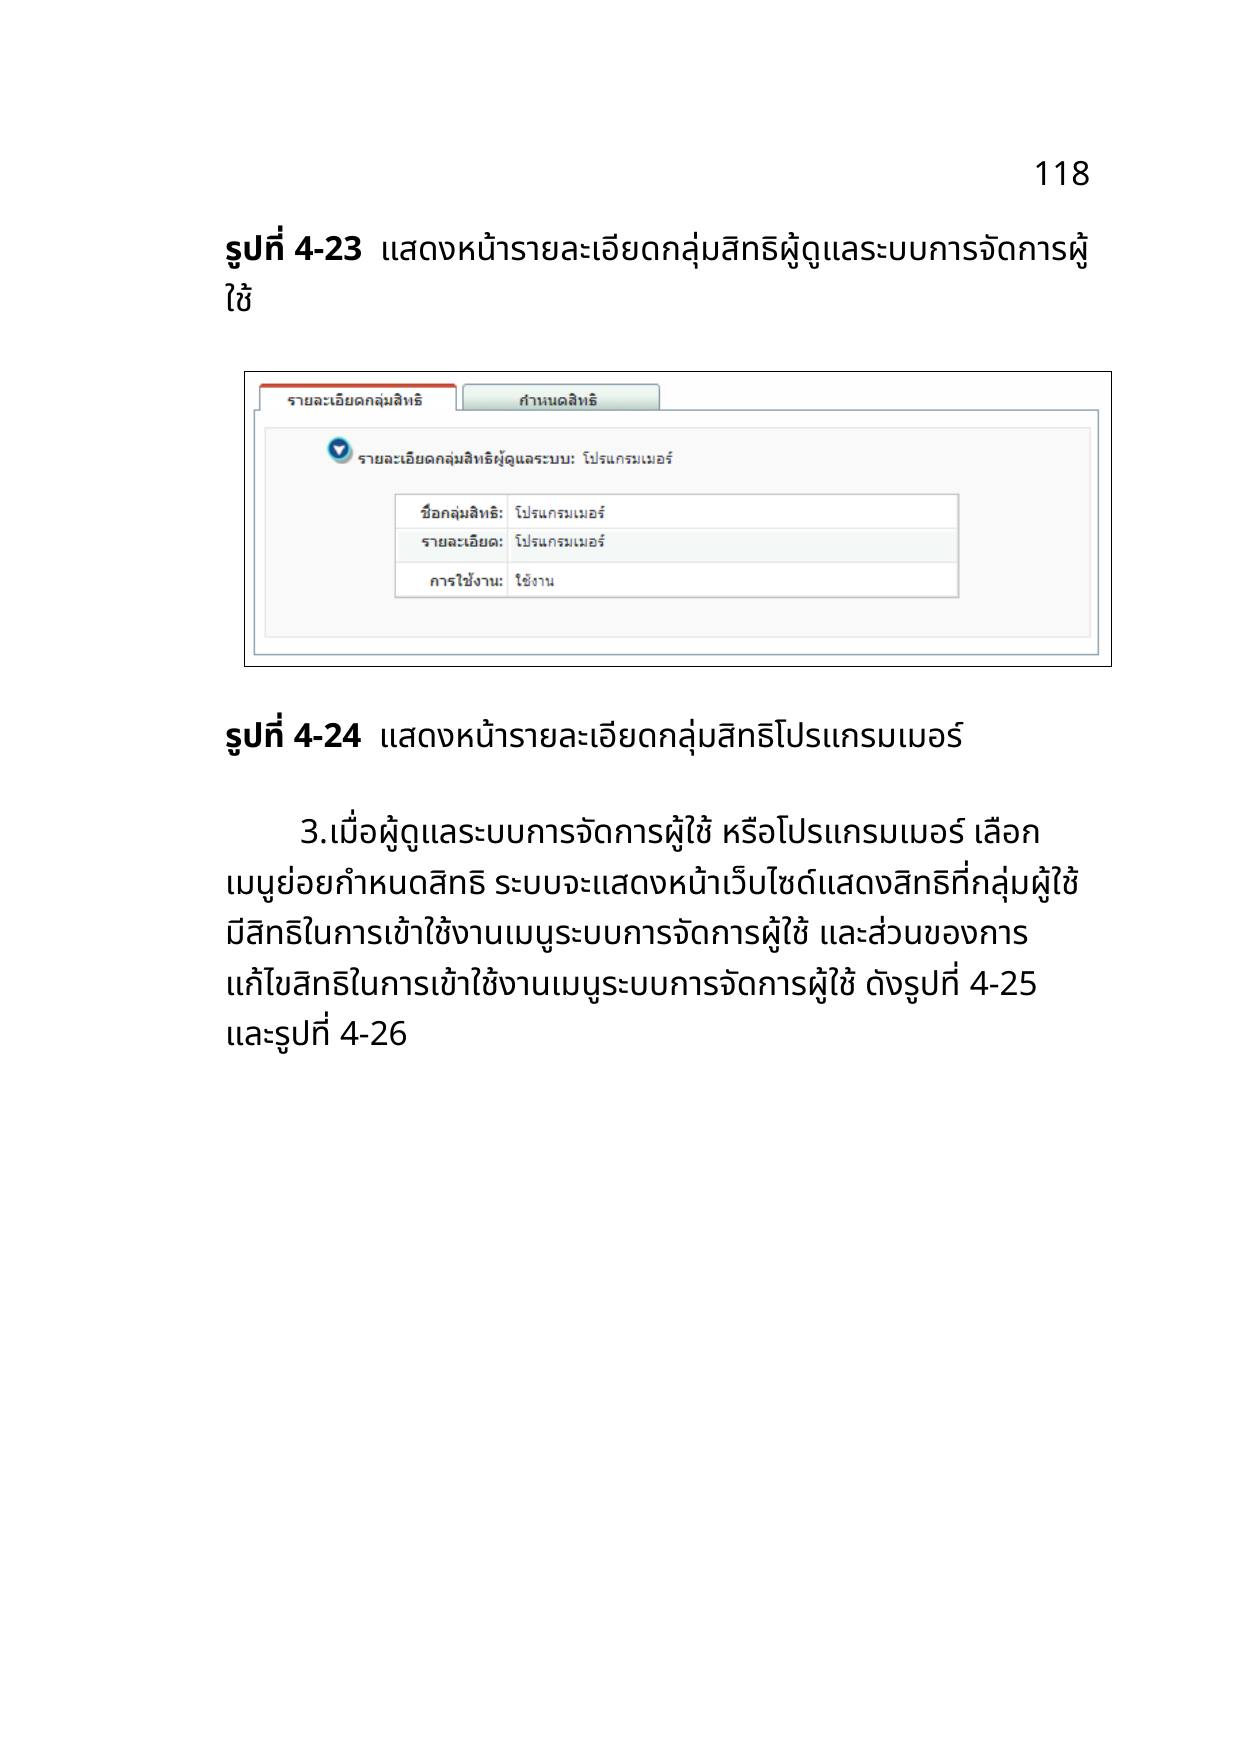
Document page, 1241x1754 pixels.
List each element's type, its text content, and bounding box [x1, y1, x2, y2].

text รูปที่ 4-23 แสดงหน้ารายละเอียดกลุ่มสิทธิผู้ดูแลระบบการจัดการผู้ใช้ [225, 225, 1090, 326]
text รูปที่ 4-24 แสดงหน้ารายละเอียดกลุ่มสิทธิโปรแกรมเมอร์ [225, 712, 1090, 763]
picture [245, 377, 1110, 661]
text 3. เมื่อผู้ดูแลระบบการจัดการผู้ใช้ หรือโปรแกรมเมอร์ เลือกเมนูย่อยกำหนดสิทธิ ระบบจะแสดงหน้าเว็บไซด์แสดงสิทธิที่กลุ่มผู้ใช้มีสิทธิในการเข้าใช้งานเมนูระบบการจัดการผู้ใช้ และส่วนของการแก้ไขสิทธิในการเข้าใช้งานเมนูระบบการจัดการผู้ใช้ ดังรูปที่ 4-25 และรูปที่ 4-26 [225, 808, 1090, 1061]
